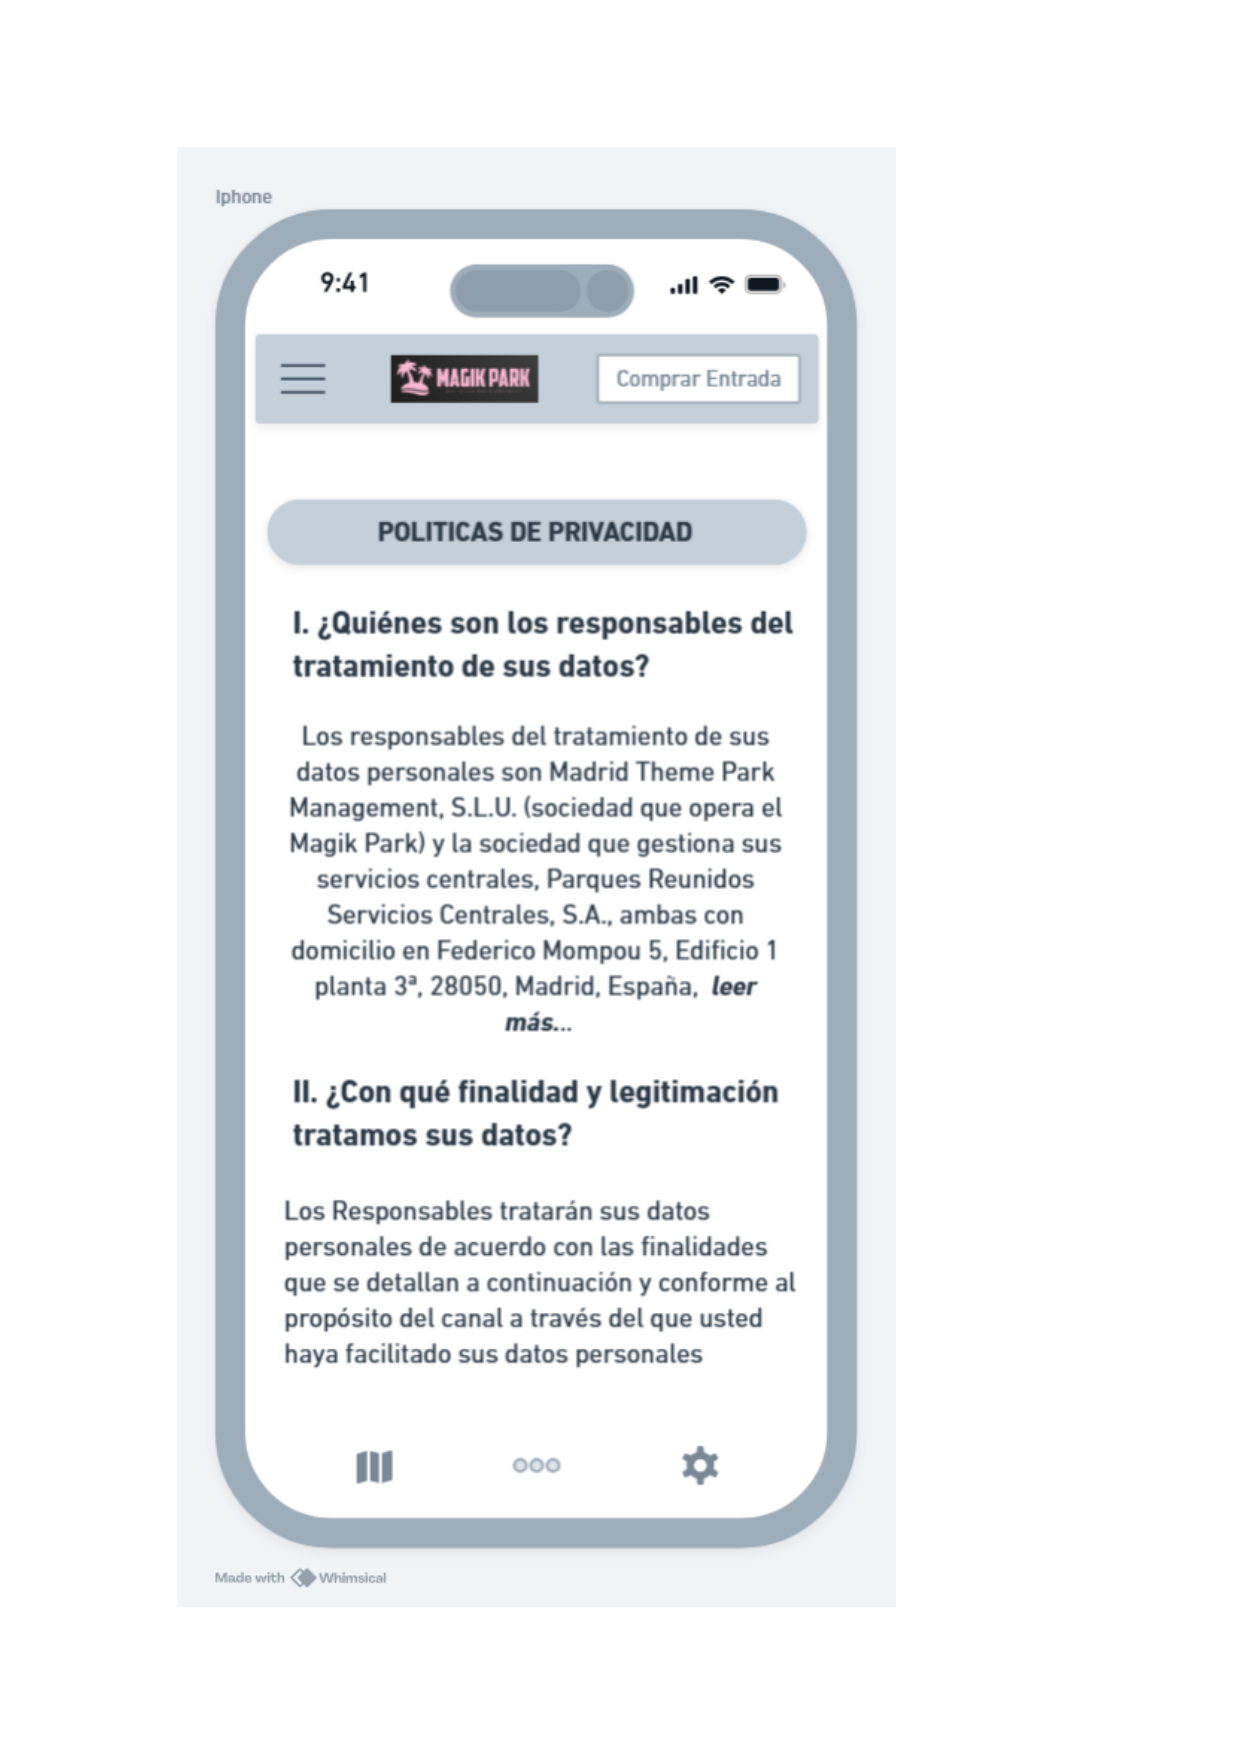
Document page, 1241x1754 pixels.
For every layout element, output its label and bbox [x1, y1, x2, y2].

picture [177, 147, 897, 1607]
